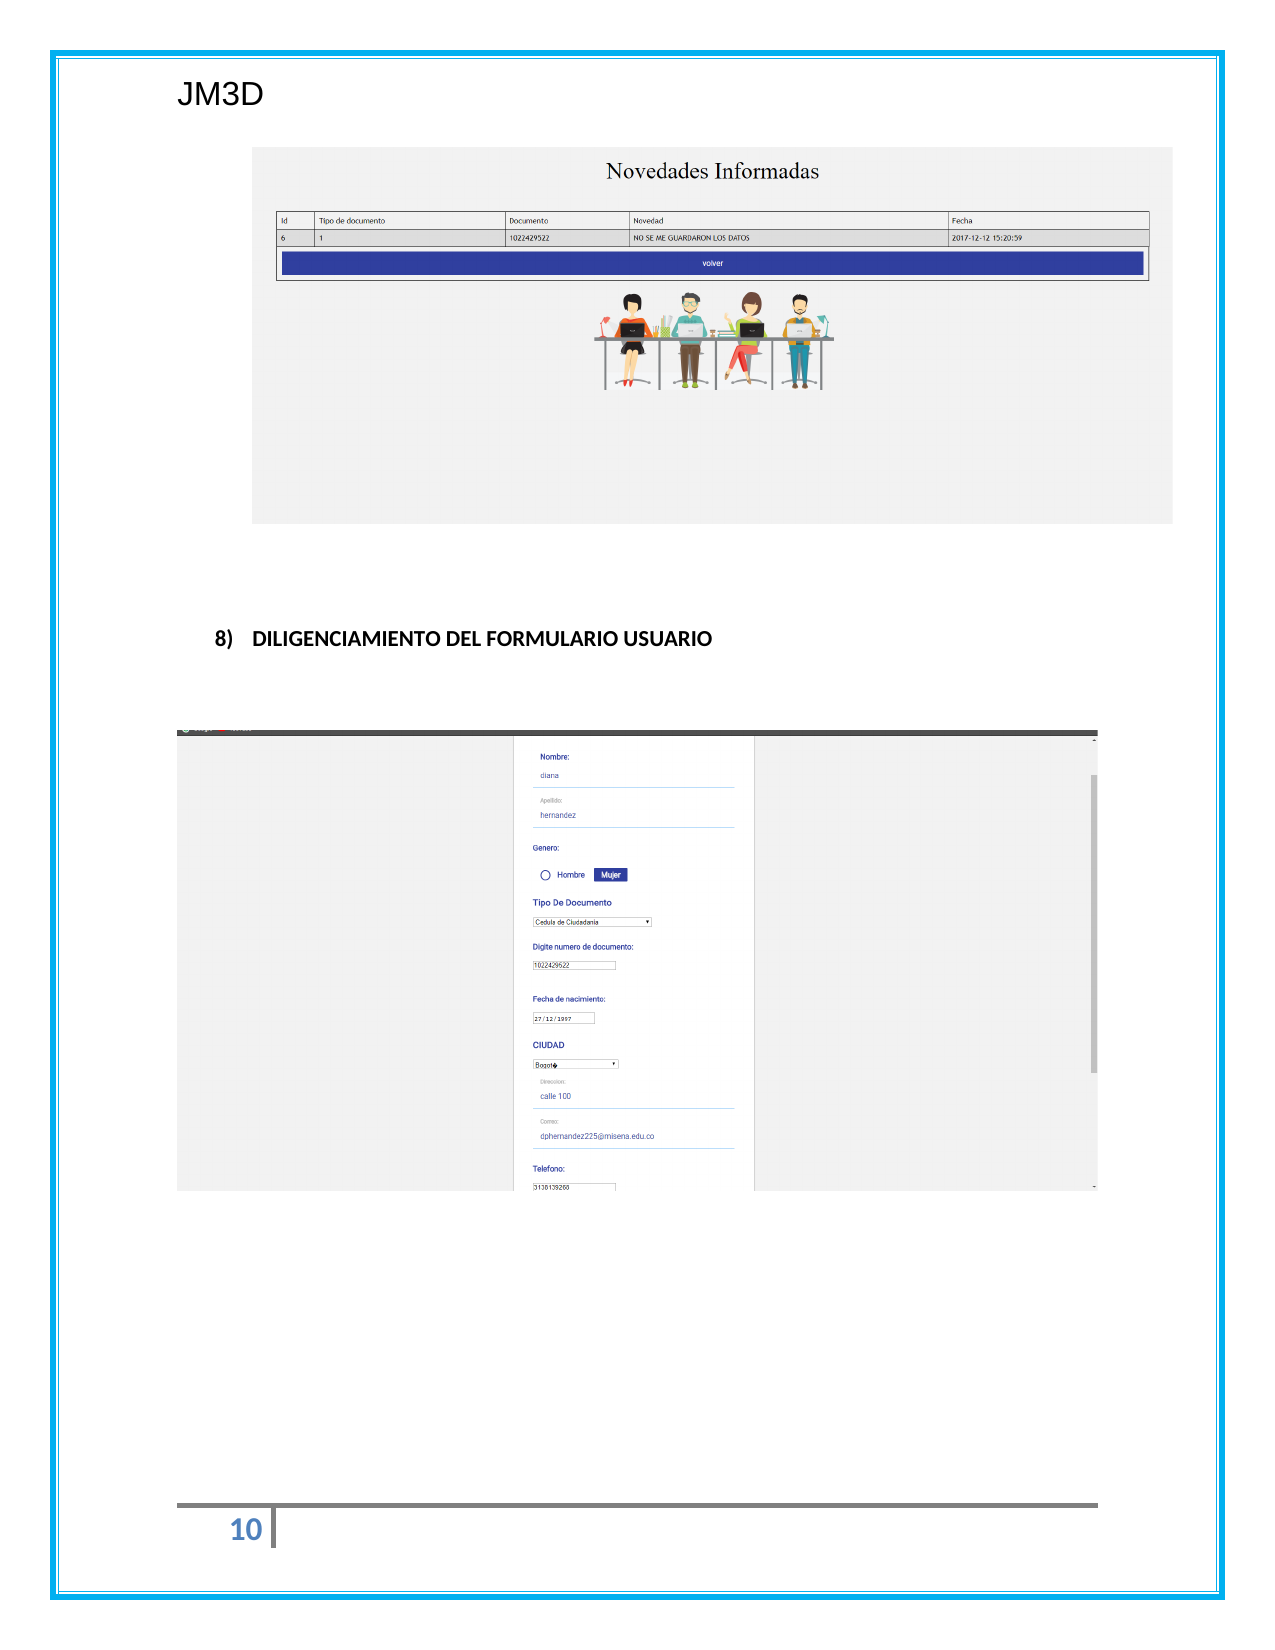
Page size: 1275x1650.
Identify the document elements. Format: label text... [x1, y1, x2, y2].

picture [252, 147, 1173, 524]
picture [177, 730, 1098, 1191]
list DILIGENCIAMIENTO DEL FORMULARIO USUARIO [214, 624, 1098, 652]
